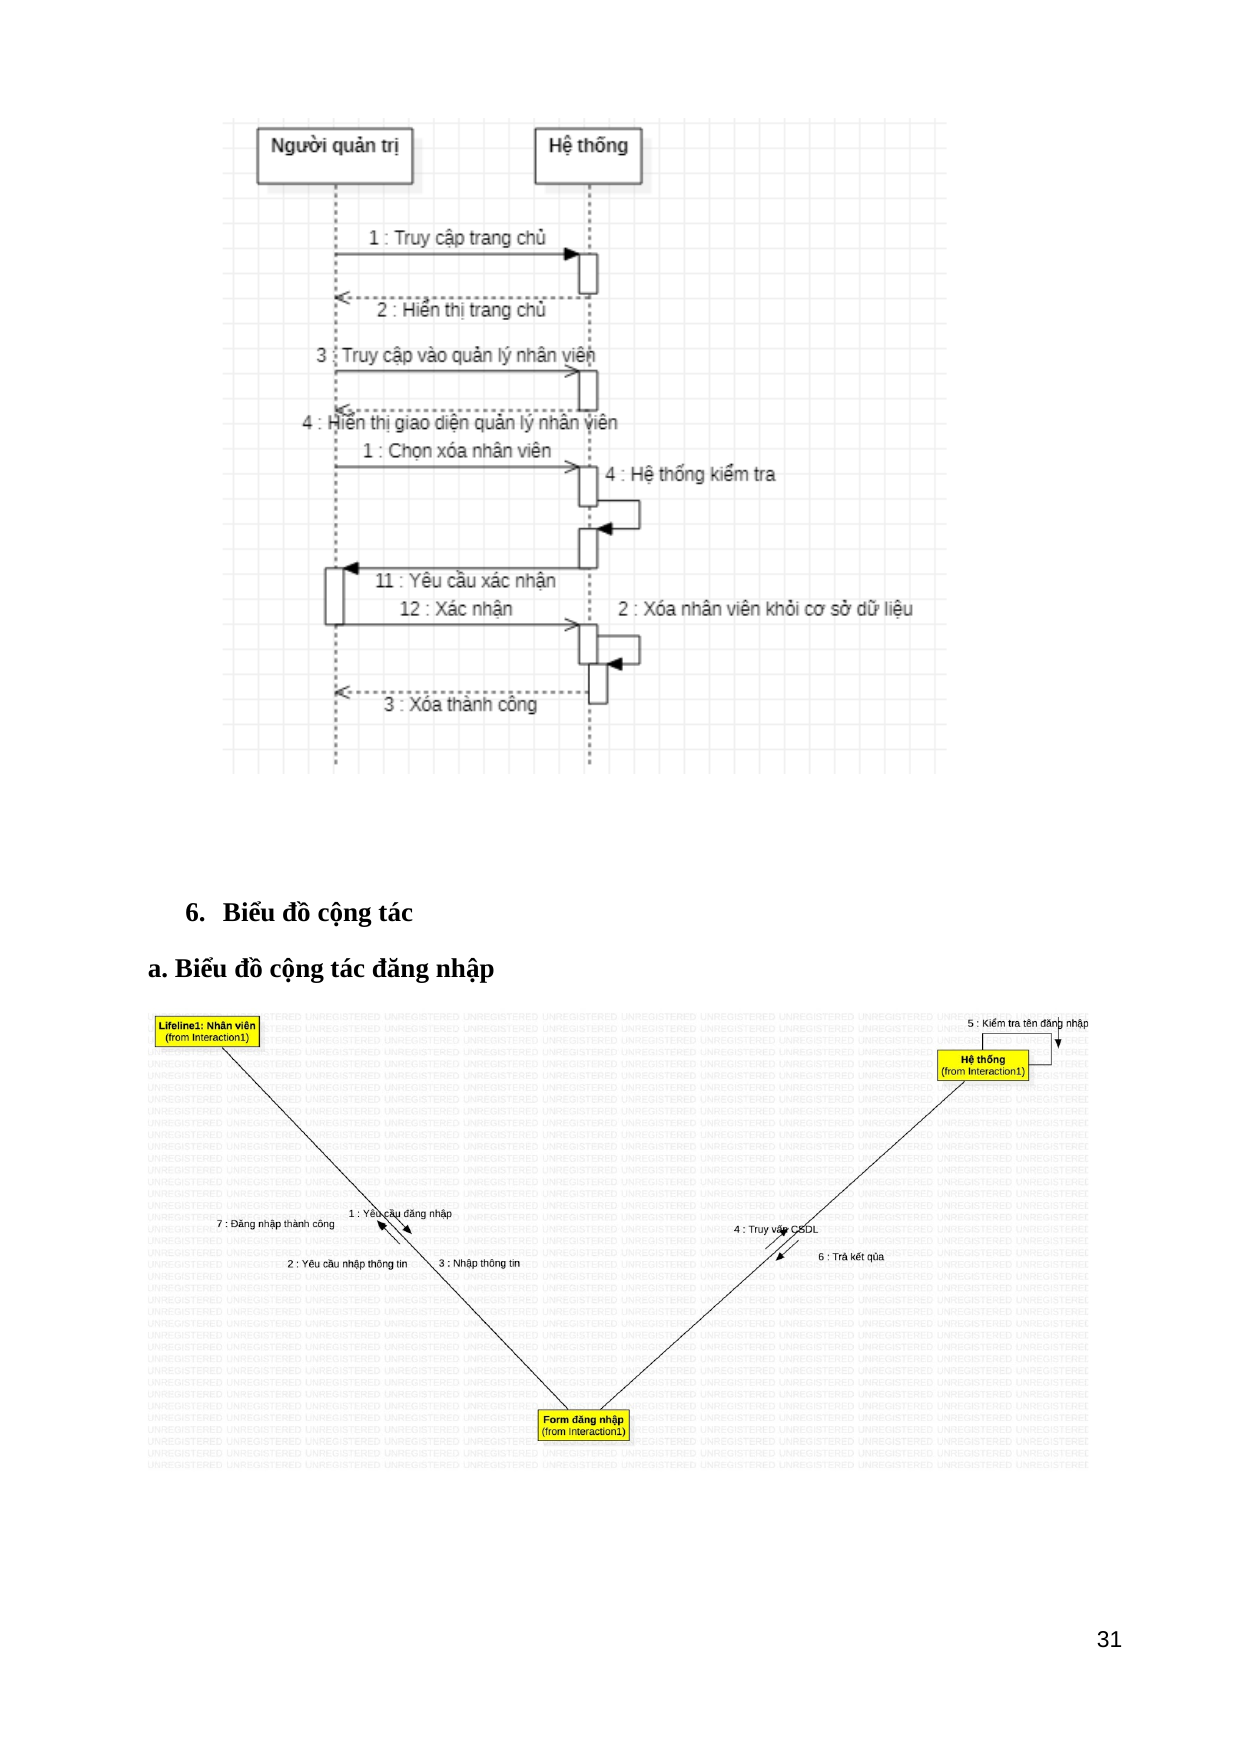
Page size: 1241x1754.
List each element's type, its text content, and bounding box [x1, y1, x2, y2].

text a. Biểu đồ cộng tác đăng nhập [148, 952, 1122, 983]
picture [147, 1008, 1089, 1472]
picture [222, 118, 947, 774]
subtitle Biểu đồ cộng tác [185, 896, 1122, 927]
